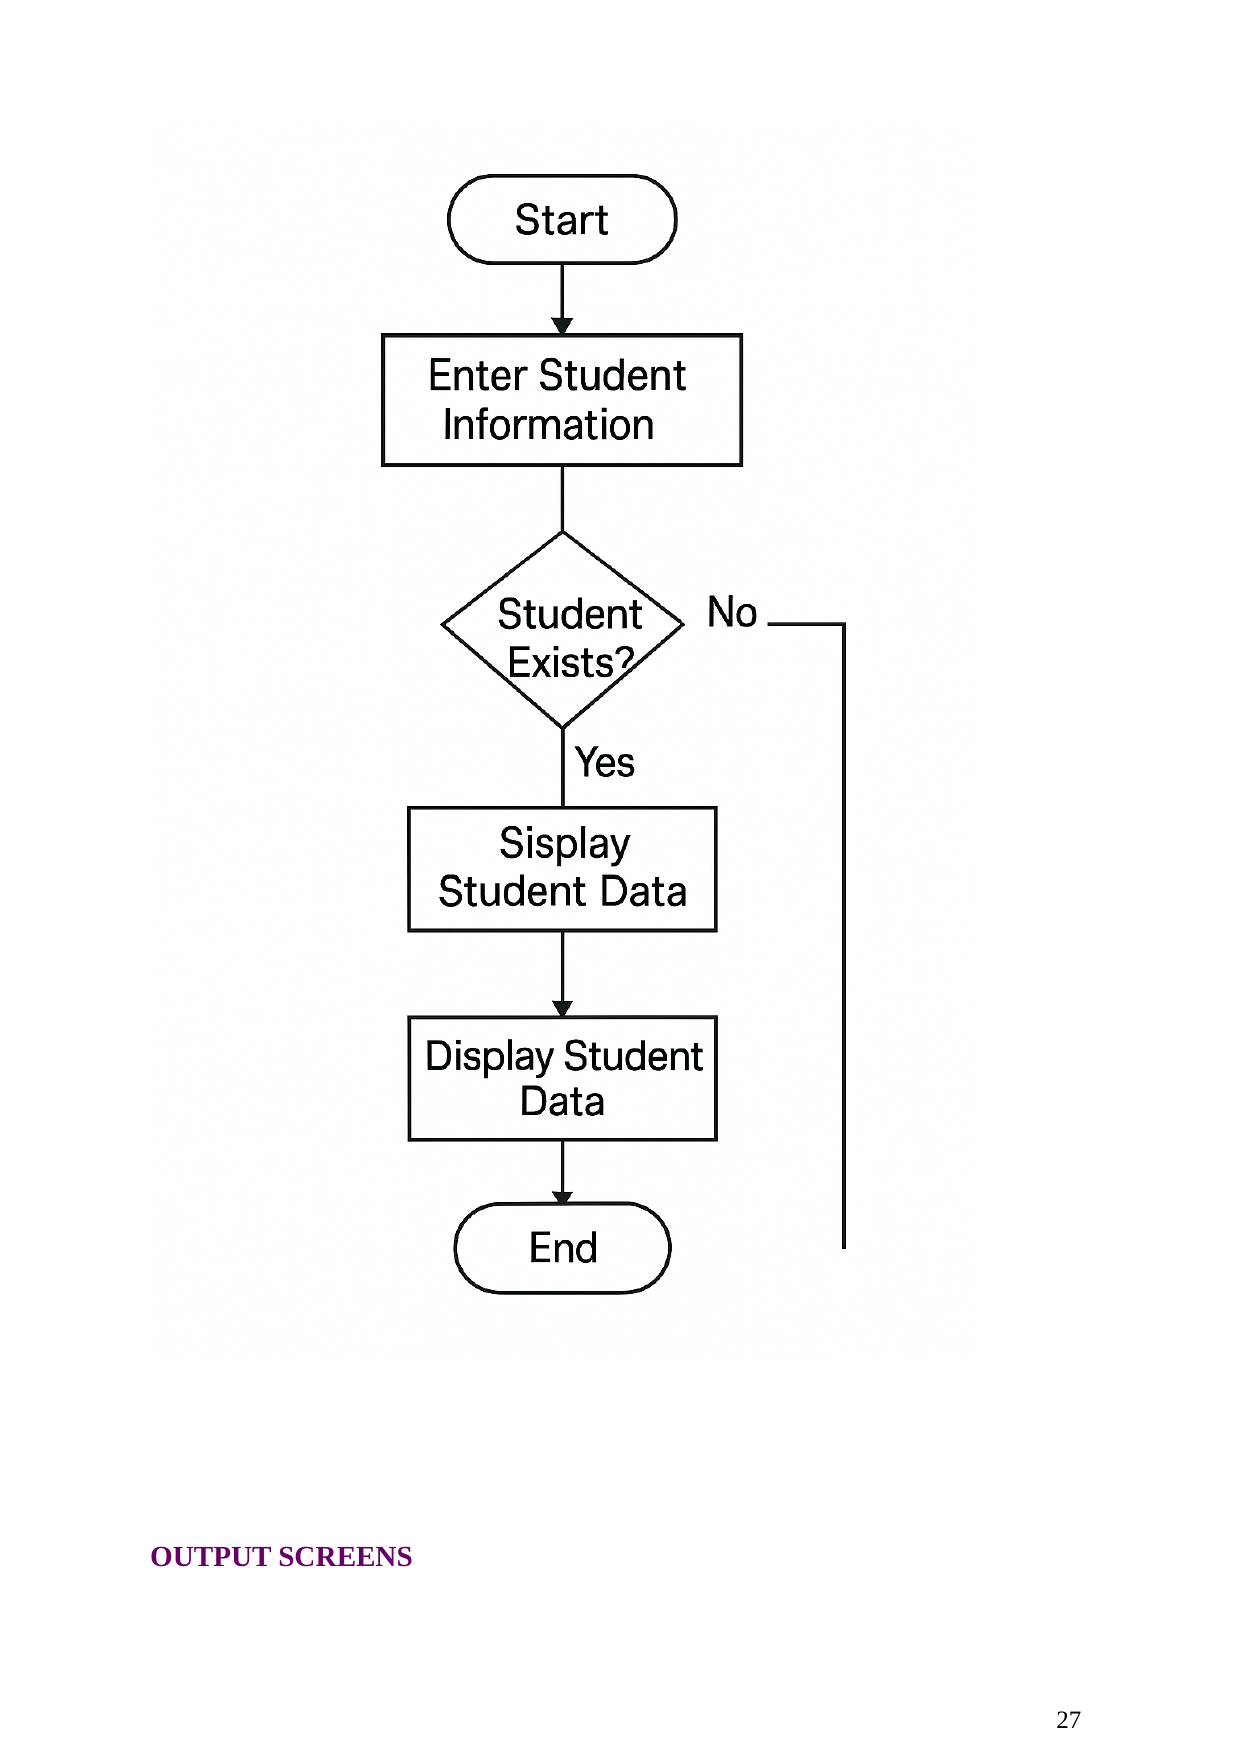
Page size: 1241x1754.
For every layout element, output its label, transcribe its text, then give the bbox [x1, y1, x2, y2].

text OUTPUT SCREENS [150, 1539, 1090, 1573]
picture [150, 122, 974, 1359]
